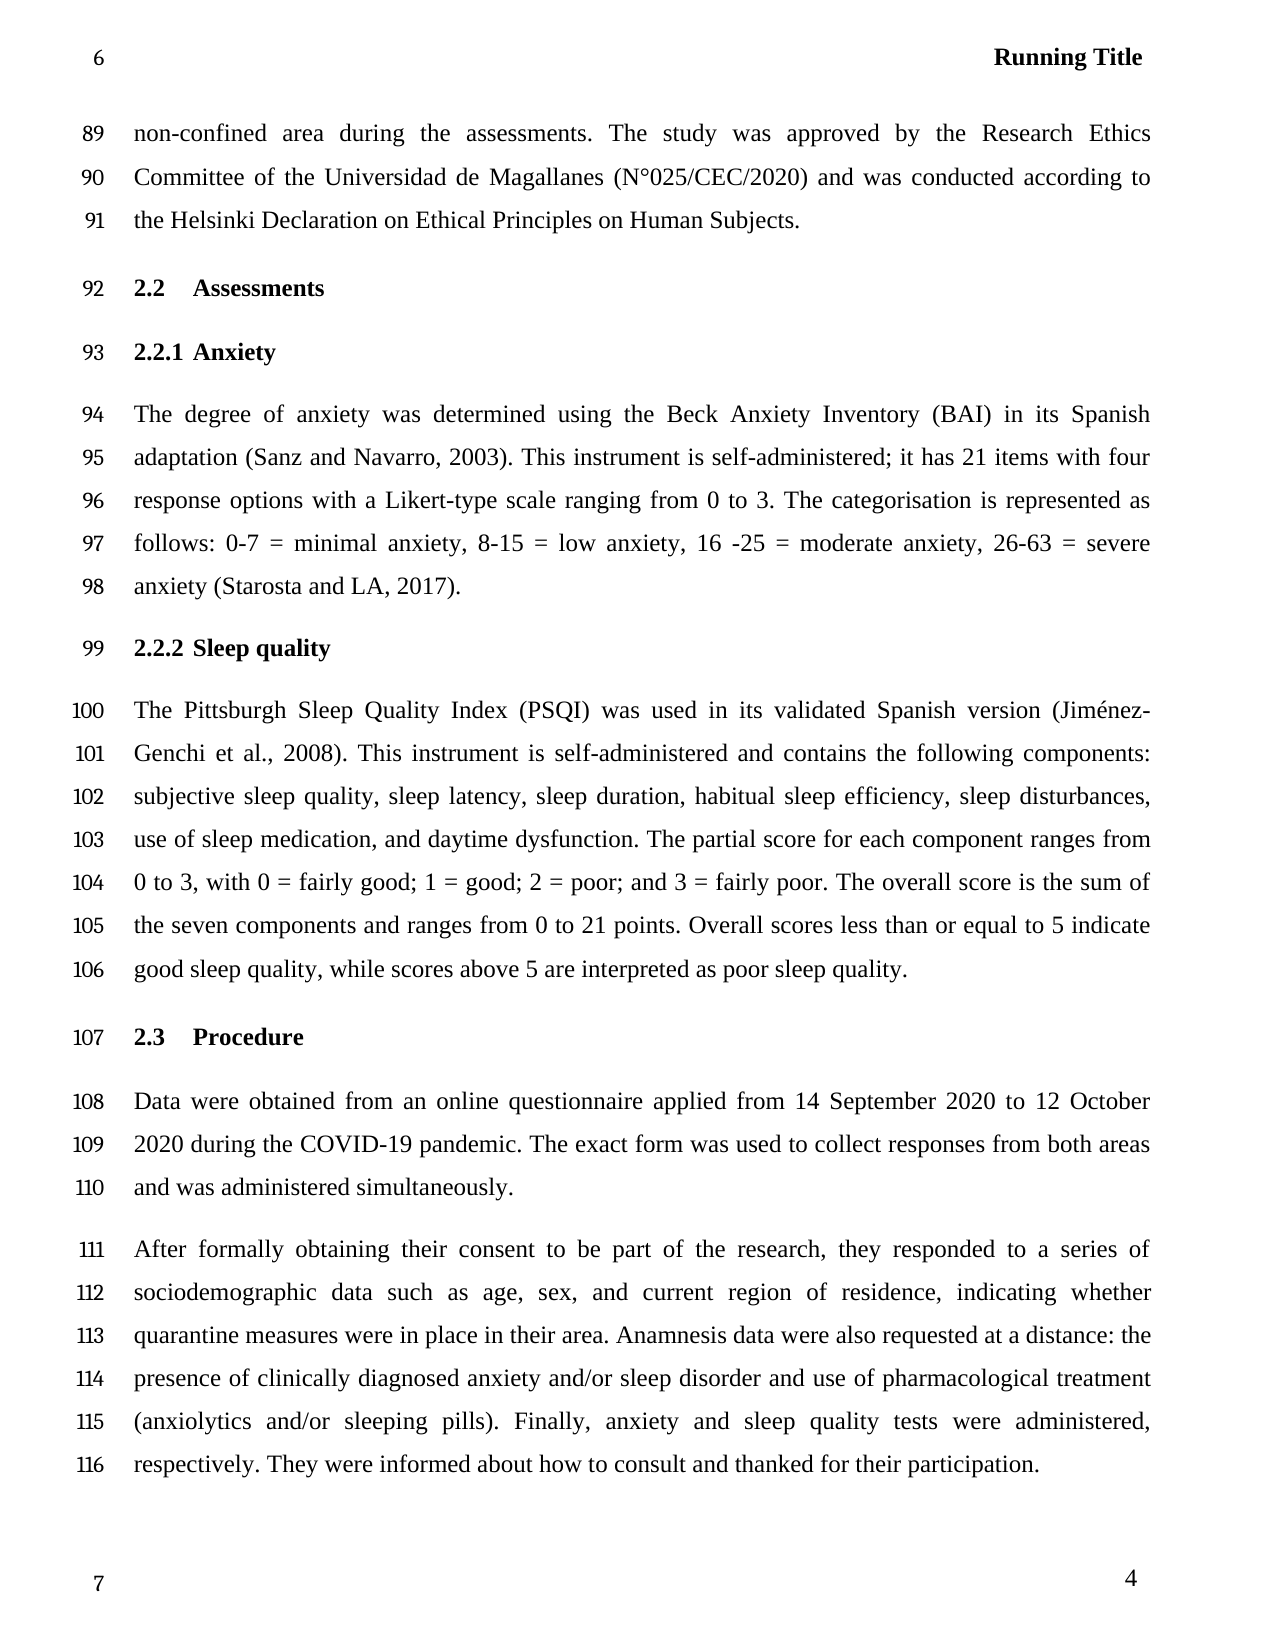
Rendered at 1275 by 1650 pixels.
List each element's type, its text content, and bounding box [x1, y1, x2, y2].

subtitle Sleep quality [133, 633, 1152, 662]
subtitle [133, 118, 1152, 233]
subtitle Procedure [133, 1022, 1152, 1051]
text Data were obtained from an online questionnaire applied from 14 September 2020 to 12 October 2020 during the COVID-19 pandemic. The exact form was used to collect responses from both areas and was administered simultaneously. [133, 1086, 1152, 1201]
text The Pittsburgh Sleep Quality Index (PSQI) was used in its validated Spanish version (Jiménez-Genchi et al., 2008). This instrument is self-administered and contains the following components: subjective sleep quality, sleep latency, sleep duration, habitual sleep efficiency, sleep disturbances, use of sleep medication, and daytime dysfunction. The partial score for each component ranges from 0 to 3, with 0 = fairly good; 1 = good; 2 = poor; and 3 = fairly poor. The overall score is the sum of the seven components and ranges from 0 to 21 points. Overall scores less than or equal to 5 indicate good sleep quality, while scores above 5 are interpreted as poor sleep quality. [133, 695, 1152, 982]
subtitle Assessments [133, 273, 1152, 302]
text After formally obtaining their consent to be part of the research, they responded to a series of sociodemographic data such as age, sex, and current region of residence, indicating whether quarantine measures were in place in their area. Anamnesis data were also requested at a distance: the presence of clinically diagnosed anxiety and/or sleep disorder and use of pharmacological treatment (anxiolytics and/or sleeping pills). Finally, anxiety and sleep quality tests were administered, respectively. They were informed about how to consult and thanked for their participation. [133, 1234, 1152, 1478]
text The degree of anxiety was determined using the Beck Anxiety Inventory (BAI) in its Spanish adaptation (Sanz and Navarro, 2003). This instrument is self-administered; it has 21 items with four response options with a Likert-type scale ranging from 0 to 3. The categorisation is represented as follows: 0-7 = minimal anxiety, 8-15 = low anxiety, 16 -25 = moderate anxiety, 26-63 = severe anxiety (Starosta and LA, 2017). [133, 399, 1152, 600]
subtitle Anxiety [133, 337, 1152, 366]
